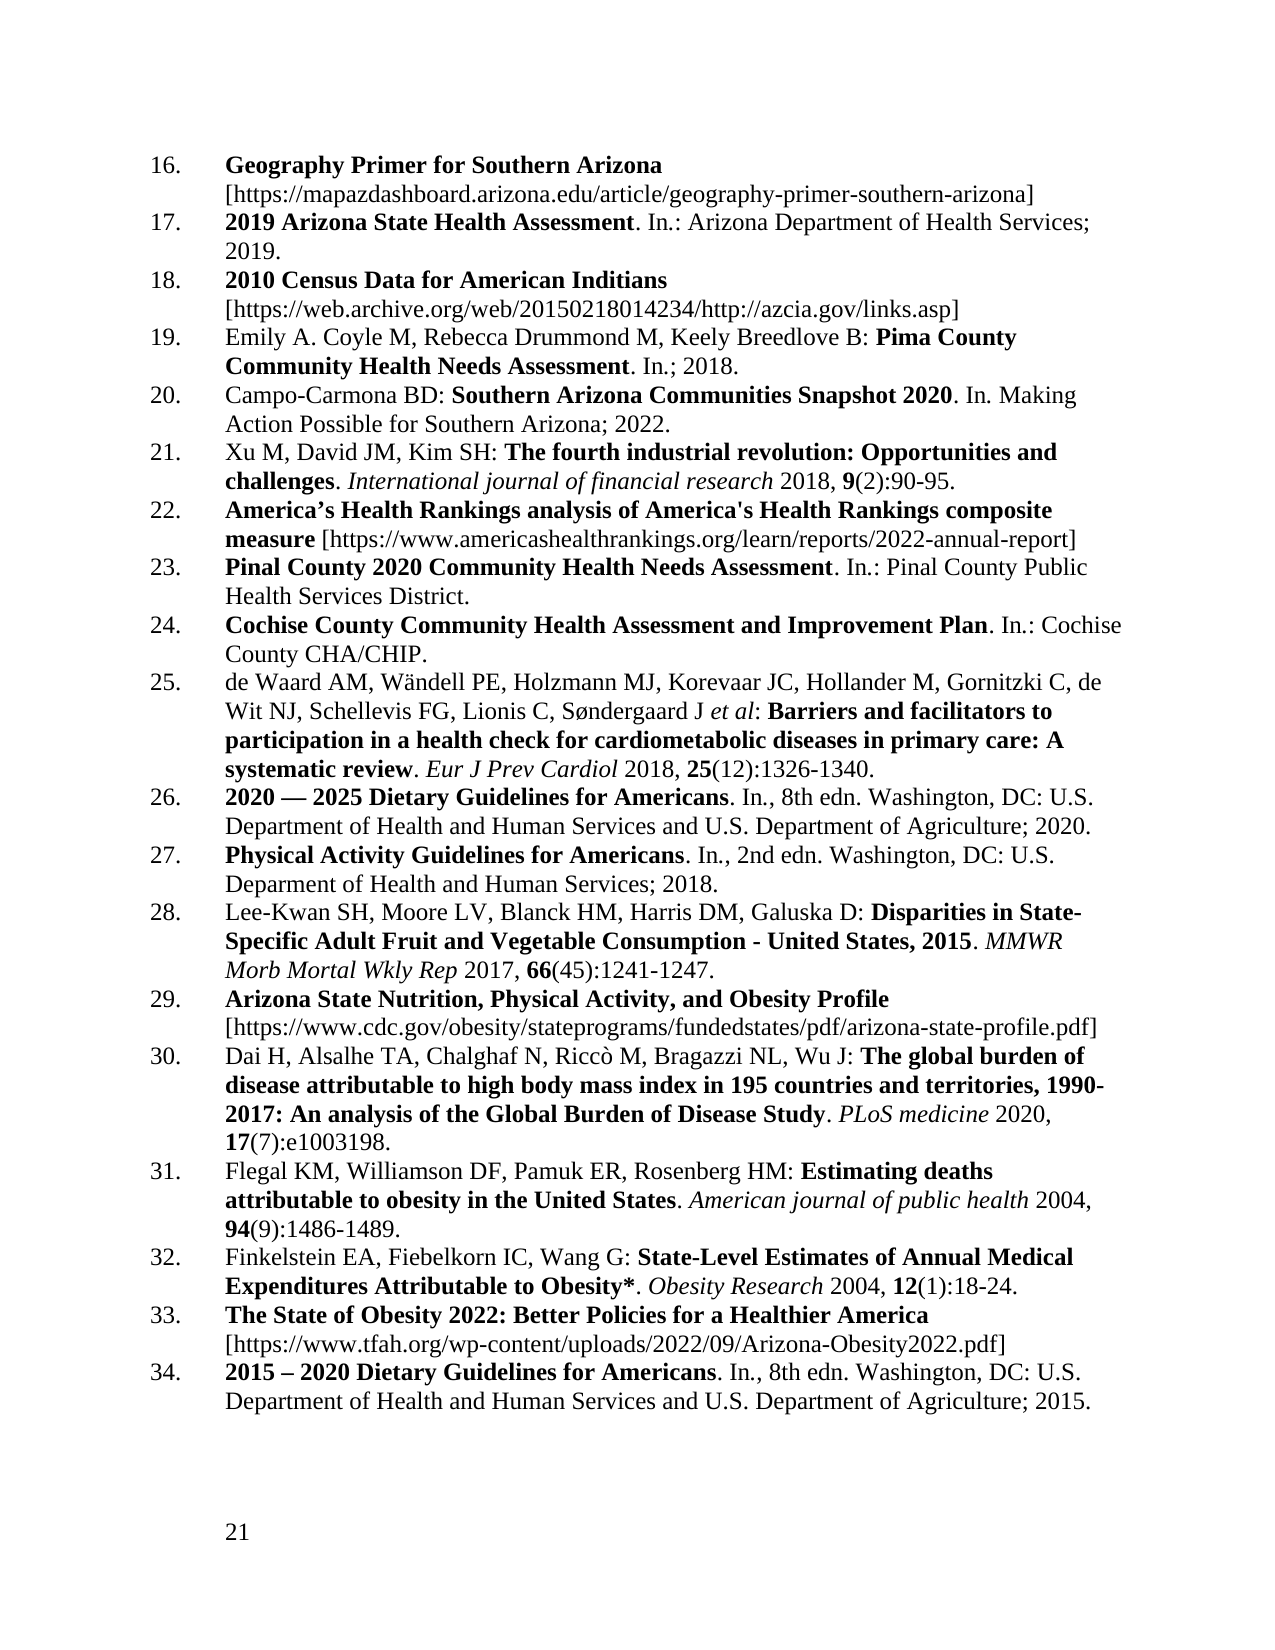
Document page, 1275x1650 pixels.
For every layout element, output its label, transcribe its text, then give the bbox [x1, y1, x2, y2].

text 30. Dai H, Alsalhe TA, Chalghaf N, Riccò M, Bragazzi NL, Wu J: The global burden of disease attributable to high body mass index in 195 countries and territories, 1990-2017: An analysis of the Global Burden of Disease Study. PLoS medicine 2020, 17(7):e1003198. [150, 1041, 1125, 1156]
text 21. Xu M, David JM, Kim SH: The fourth industrial revolution: Opportunities and challenges. International journal of financial research 2018, 9(2):90-95. [150, 437, 1125, 495]
text 25. de Waard AM, Wändell PE, Holzmann MJ, Korevaar JC, Hollander M, Gornitzki C, de Wit NJ, Schellevis FG, Lionis C, Søndergaard J et al: Barriers and facilitators to participation in a health check for cardiometabolic diseases in primary care: A systematic review. Eur J Prev Cardiol 2018, 25(12):1326-1340. [150, 667, 1125, 782]
text 29. Arizona State Nutrition, Physical Activity, and Obesity Profile [https://www.cdc.gov/obesity/stateprograms/fundedstates/pdf/arizona-state-profile.pdf] [150, 984, 1125, 1041]
text 34. 2015 – 2020 Dietary Guidelines for Americans. In., 8th edn. Washington, DC: U.S. Department of Health and Human Services and U.S. Department of Agriculture; 2015. [150, 1357, 1125, 1415]
text 24. Cochise County Community Health Assessment and Improvement Plan. In.: Cochise County CHA/CHIP. [150, 610, 1125, 667]
text 33. The State of Obesity 2022: Better Policies for a Healthier America [https://www.tfah.org/wp-content/uploads/2022/09/Arizona-Obesity2022.pdf] [150, 1300, 1125, 1357]
text 23. Pinal County 2020 Community Health Needs Assessment. In.: Pinal County Public Health Services District. [150, 552, 1125, 610]
text 19. Emily A. Coyle M, Rebecca Drummond M, Keely Breedlove B: Pima County Community Health Needs Assessment. In.; 2018. [150, 322, 1125, 380]
text 32. Finkelstein EA, Fiebelkorn IC, Wang G: State-Level Estimates of Annual Medical Expenditures Attributable to Obesity*. Obesity Research 2004, 12(1):18-24. [150, 1242, 1125, 1300]
text 31. Flegal KM, Williamson DF, Pamuk ER, Rosenberg HM: Estimating deaths attributable to obesity in the United States. American journal of public health 2004, 94(9):1486-1489. [150, 1156, 1125, 1242]
text 20. Campo-Carmona BD: Southern Arizona Communities Snapshot 2020. In. Making Action Possible for Southern Arizona; 2022. [150, 380, 1125, 437]
text 16. Geography Primer for Southern Arizona [https://mapazdashboard.arizona.edu/article/geography-primer-southern-arizona] [150, 150, 1125, 207]
text 22. America’s Health Rankings analysis of America's Health Rankings composite measure [https://www.americashealthrankings.org/learn/reports/2022-annual-report] [150, 495, 1125, 552]
text 28. Lee-Kwan SH, Moore LV, Blanck HM, Harris DM, Galuska D: Disparities in State-Specific Adult Fruit and Vegetable Consumption - United States, 2015. MMWR Morb Mortal Wkly Rep 2017, 66(45):1241-1247. [150, 897, 1125, 984]
text 26. 2020 — 2025 Dietary Guidelines for Americans. In., 8th edn. Washington, DC: U.S. Department of Health and Human Services and U.S. Department of Agriculture; 2020. [150, 782, 1125, 840]
text 27. Physical Activity Guidelines for Americans. In., 2nd edn. Washington, DC: U.S. Deparment of Health and Human Services; 2018. [150, 840, 1125, 897]
text 18. 2010 Census Data for American Inditians [https://web.archive.org/web/20150218014234/http://azcia.gov/links.asp] [150, 265, 1125, 322]
text 17. 2019 Arizona State Health Assessment. In.: Arizona Department of Health Services; 2019. [150, 207, 1125, 265]
